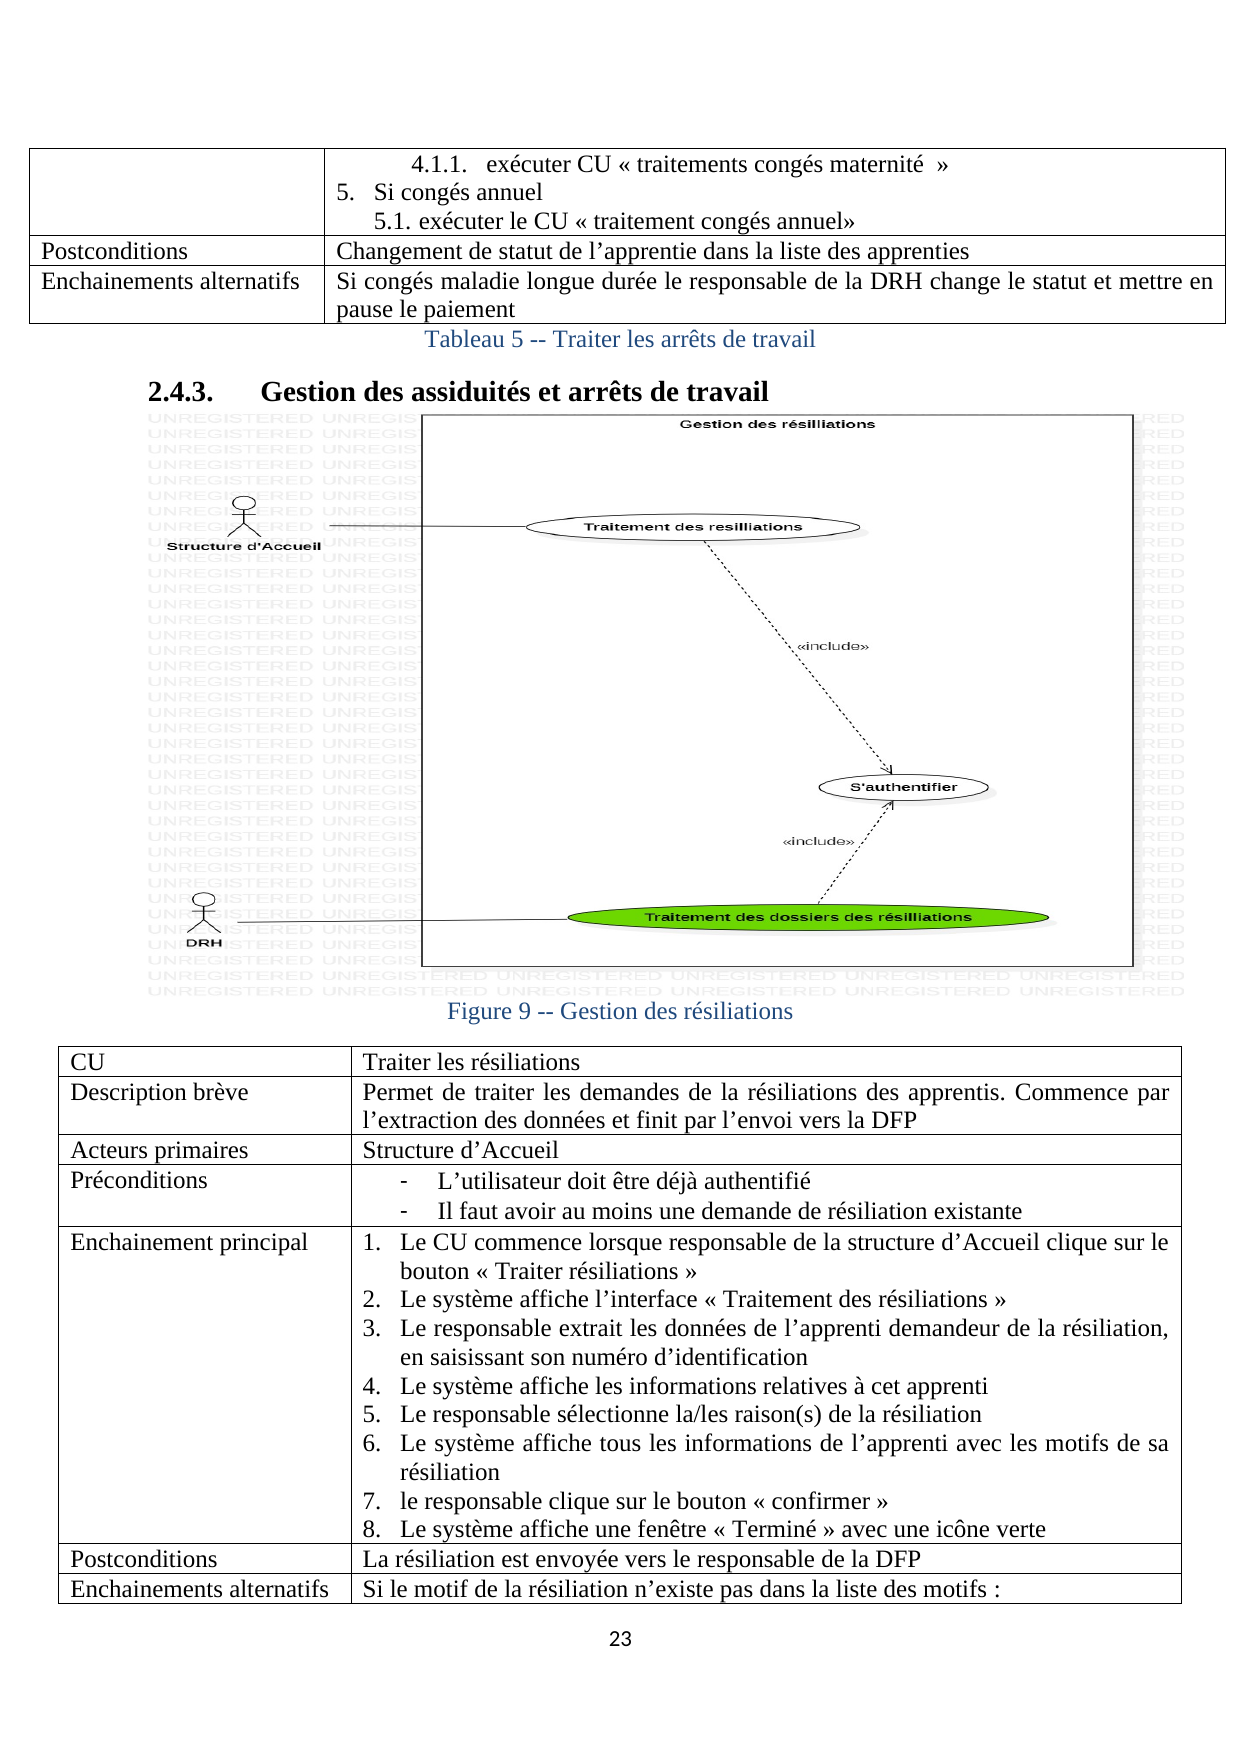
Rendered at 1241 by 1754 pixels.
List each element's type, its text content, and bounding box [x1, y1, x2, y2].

text Tableau 5 -- Traiter les arrêts de travail [148, 324, 1093, 353]
table_header CU [59, 1047, 351, 1076]
table_cell Si congés maladie longue durée le responsable de la DRH change le statut et mettre en pause le paiement [325, 266, 1225, 323]
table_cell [352, 1574, 1181, 1603]
table_cell Enchainement principal [59, 1227, 351, 1543]
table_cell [325, 149, 1225, 235]
table_cell Préconditions [59, 1165, 351, 1226]
text Figure 9 -- Gestion des résiliations [148, 997, 1093, 1025]
table_cell Postconditions [30, 236, 324, 265]
table_cell Changement de statut de l’apprentie dans la liste des apprenties [325, 236, 1225, 265]
table_cell Postconditions [59, 1544, 351, 1573]
table_cell Description brève [59, 1077, 351, 1134]
table_cell Structure d’Accueil [352, 1135, 1181, 1164]
table_cell Enchainements alternatifs [30, 266, 324, 323]
table_cell Acteurs primaires [59, 1135, 351, 1164]
subtitle Gestion des assiduités et arrêts de travail [148, 374, 1093, 407]
table_cell L’utilisateur doit être déjà authentifié Il faut avoir au moins une demande de résiliation existante [352, 1165, 1181, 1226]
table_cell Permet de traiter les demandes de la résiliations des apprentis. Commence par l’extraction des données et finit par l’envoi vers la DFP [352, 1077, 1181, 1134]
table_cell La résiliation est envoyée vers le responsable de la DFP [352, 1544, 1181, 1573]
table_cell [30, 149, 324, 235]
picture [147, 407, 1184, 997]
table_cell Le CU commence lorsque responsable de la structure d’Accueil clique sur le bouton « Traiter résiliations » Le système affiche l’interface « Traitement des résiliations » Le responsable extrait les données de l’apprenti demandeur de la résiliation, en saisissant son numéro d’identification Le système affiche les informations relatives à cet apprenti Le responsable sélectionne la/les raison(s) de la résiliation Le système affiche tous les informations de l’apprenti avec les motifs de sa résiliation le responsable clique sur le bouton « confirmer » Le système affiche une fenêtre « Terminé » avec une icône verte [352, 1227, 1181, 1543]
table_header Traiter les résiliations [352, 1047, 1181, 1076]
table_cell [59, 1574, 351, 1603]
